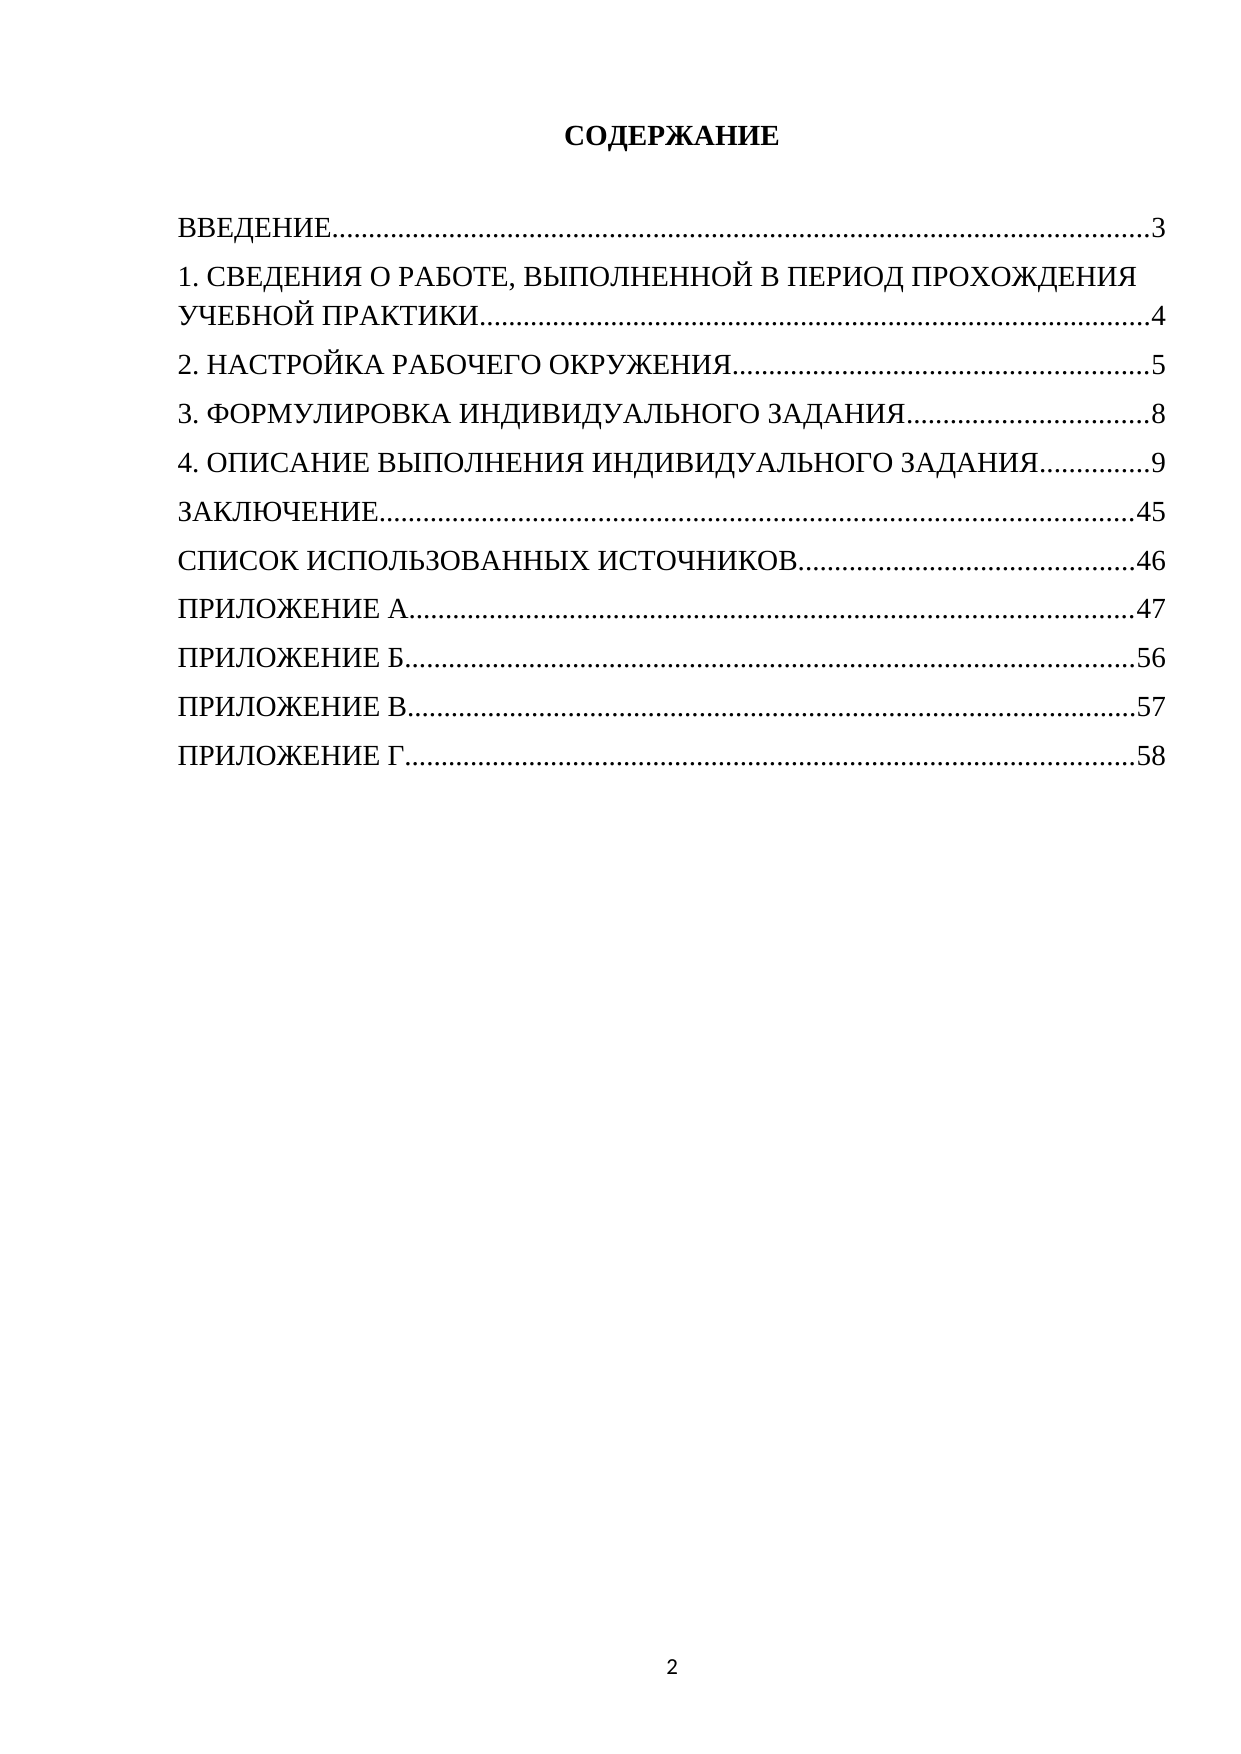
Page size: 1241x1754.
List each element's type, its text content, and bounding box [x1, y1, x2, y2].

text СОДЕРЖАНИЕ [177, 118, 1167, 152]
